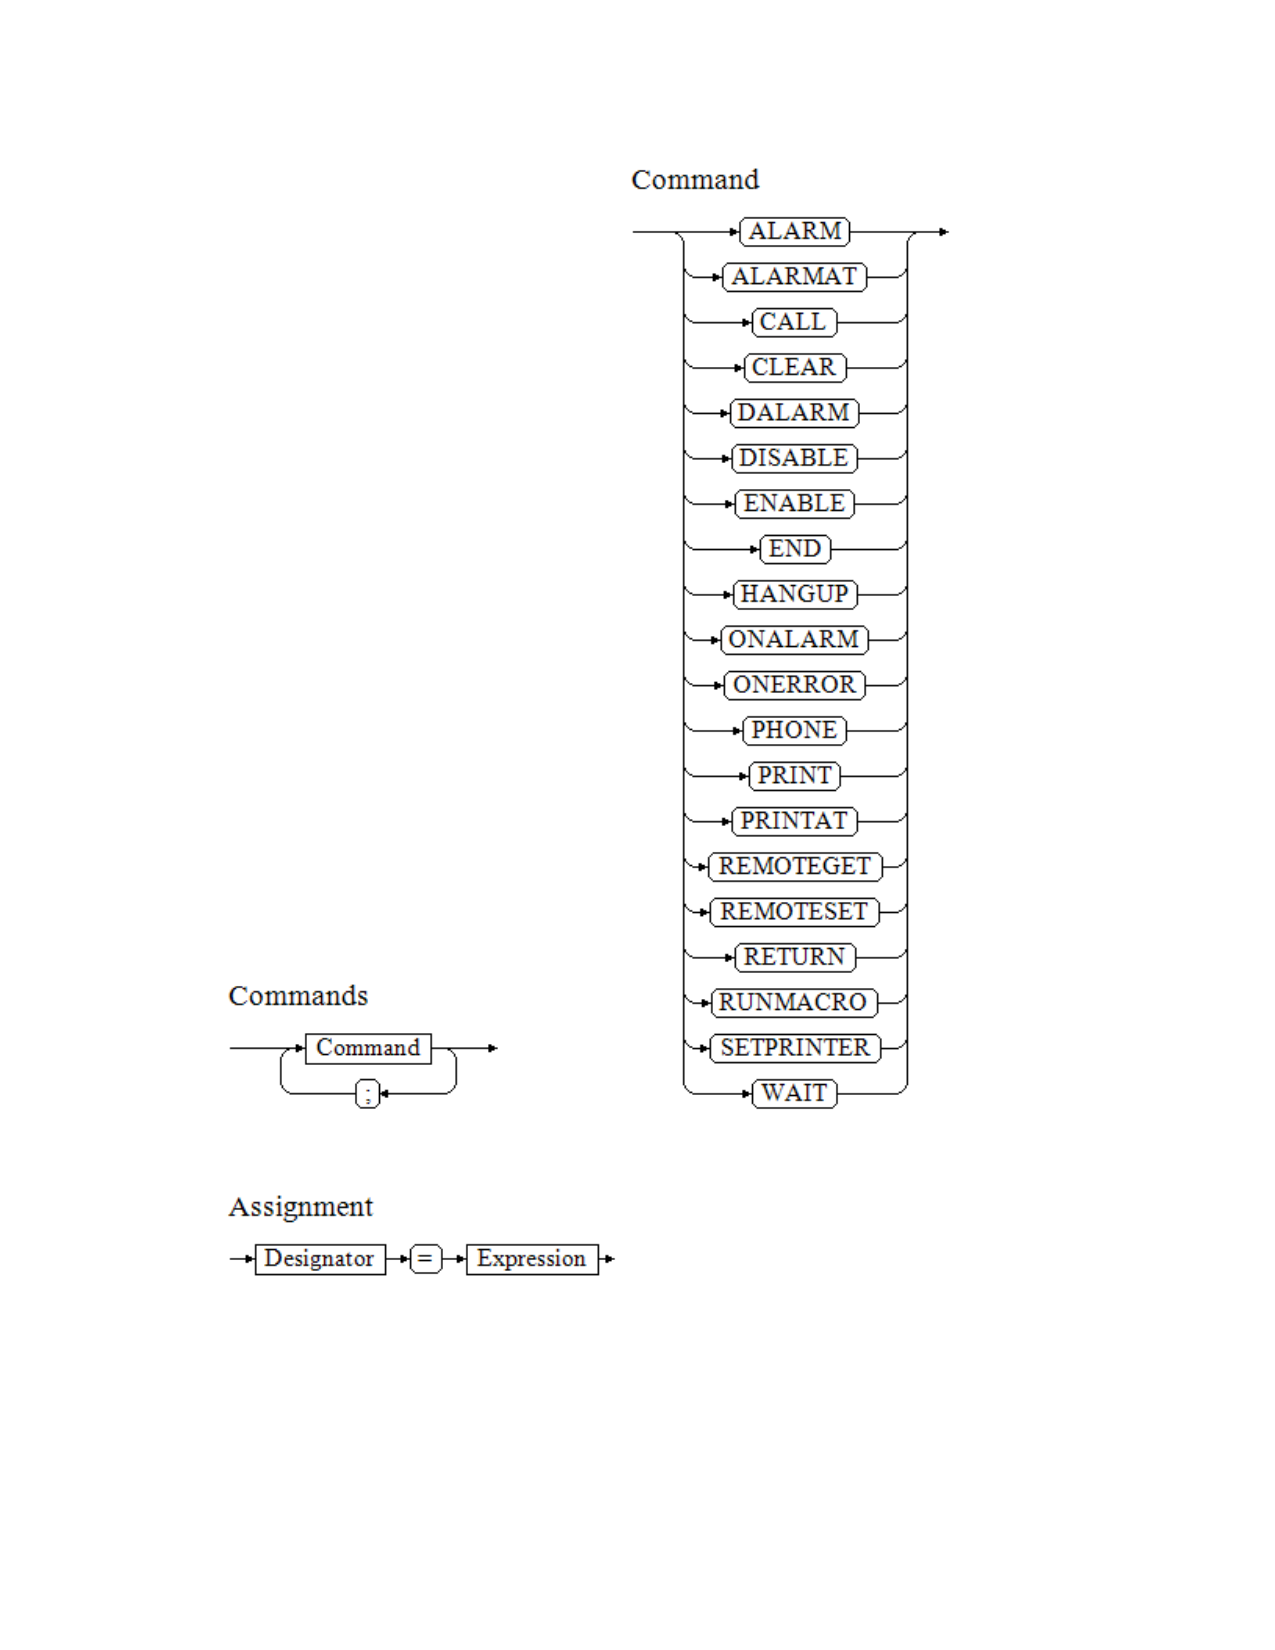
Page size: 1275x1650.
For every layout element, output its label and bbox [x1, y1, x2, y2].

picture [177, 1174, 698, 1321]
picture [177, 147, 1032, 1156]
